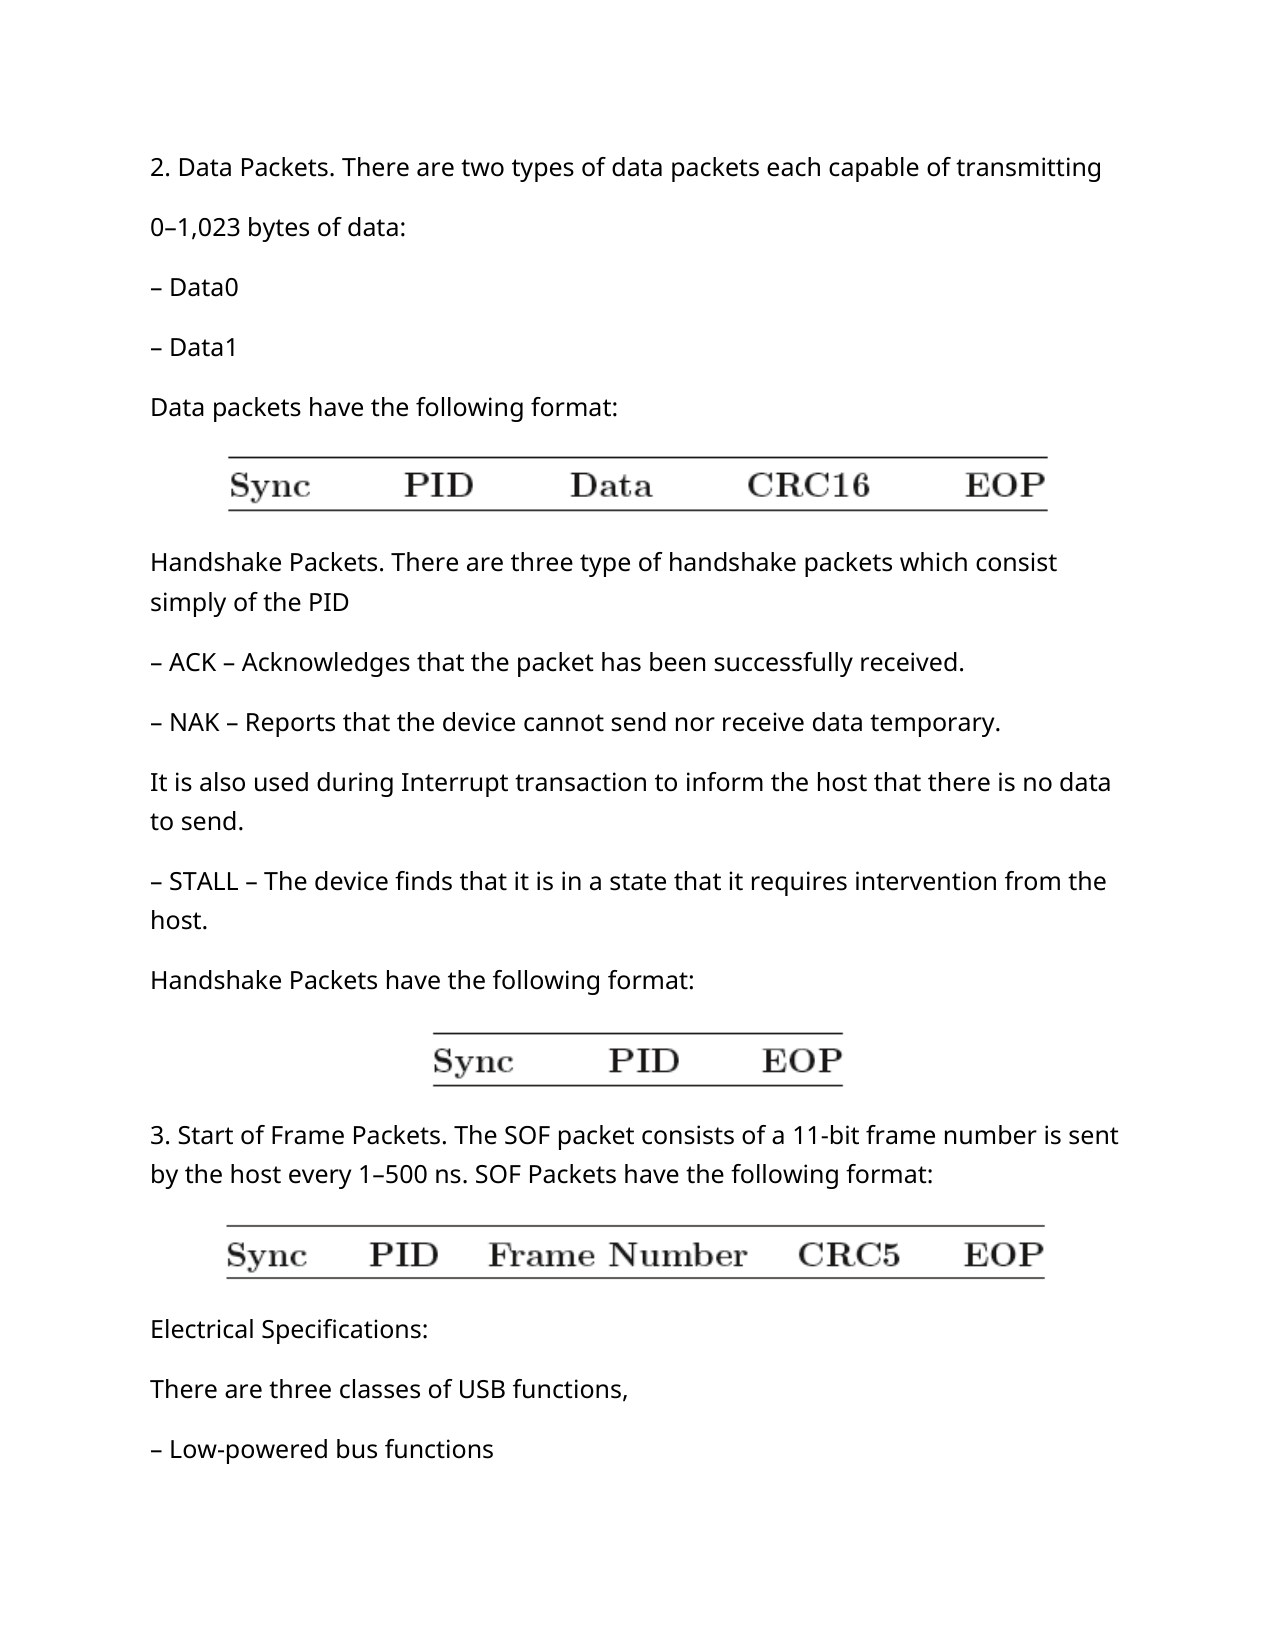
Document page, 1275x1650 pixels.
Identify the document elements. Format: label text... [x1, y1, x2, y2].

text 0–1,023 bytes of data: [150, 210, 1125, 244]
text 3. Start of Frame Packets. The SOF packet consists of a 11-bit frame number is sent by the host every 1–500 ns. SOF Packets have the following format: [150, 1118, 1125, 1191]
text Electrical Specifications: [150, 1312, 1125, 1346]
picture [219, 1216, 1056, 1287]
text Data packets have the following format: [150, 390, 1125, 424]
text – Data0 [150, 270, 1125, 304]
text – NAK – Reports that the device cannot send nor receive data temporary. [150, 704, 1125, 738]
text There are three classes of USB functions, [150, 1372, 1125, 1406]
picture [424, 1022, 851, 1093]
text Handshake Packets. There are three type of handshake packets which consist simply of the PID [150, 545, 1125, 618]
text It is also used during Interrupt transaction to inform the host that there is no data to send. [150, 764, 1125, 837]
text – Low-powered bus functions [150, 1432, 1125, 1466]
text – ACK – Acknowledges that the packet has been successfully received. [150, 644, 1125, 678]
text – STALL – The device finds that it is in a state that it requires intervention from the host. [150, 863, 1125, 937]
text 2. Data Packets. There are two types of data packets each capable of transmitting [150, 150, 1125, 184]
text Handshake Packets have the following format: [150, 963, 1125, 997]
text – Data1 [150, 330, 1125, 364]
picture [216, 450, 1059, 521]
